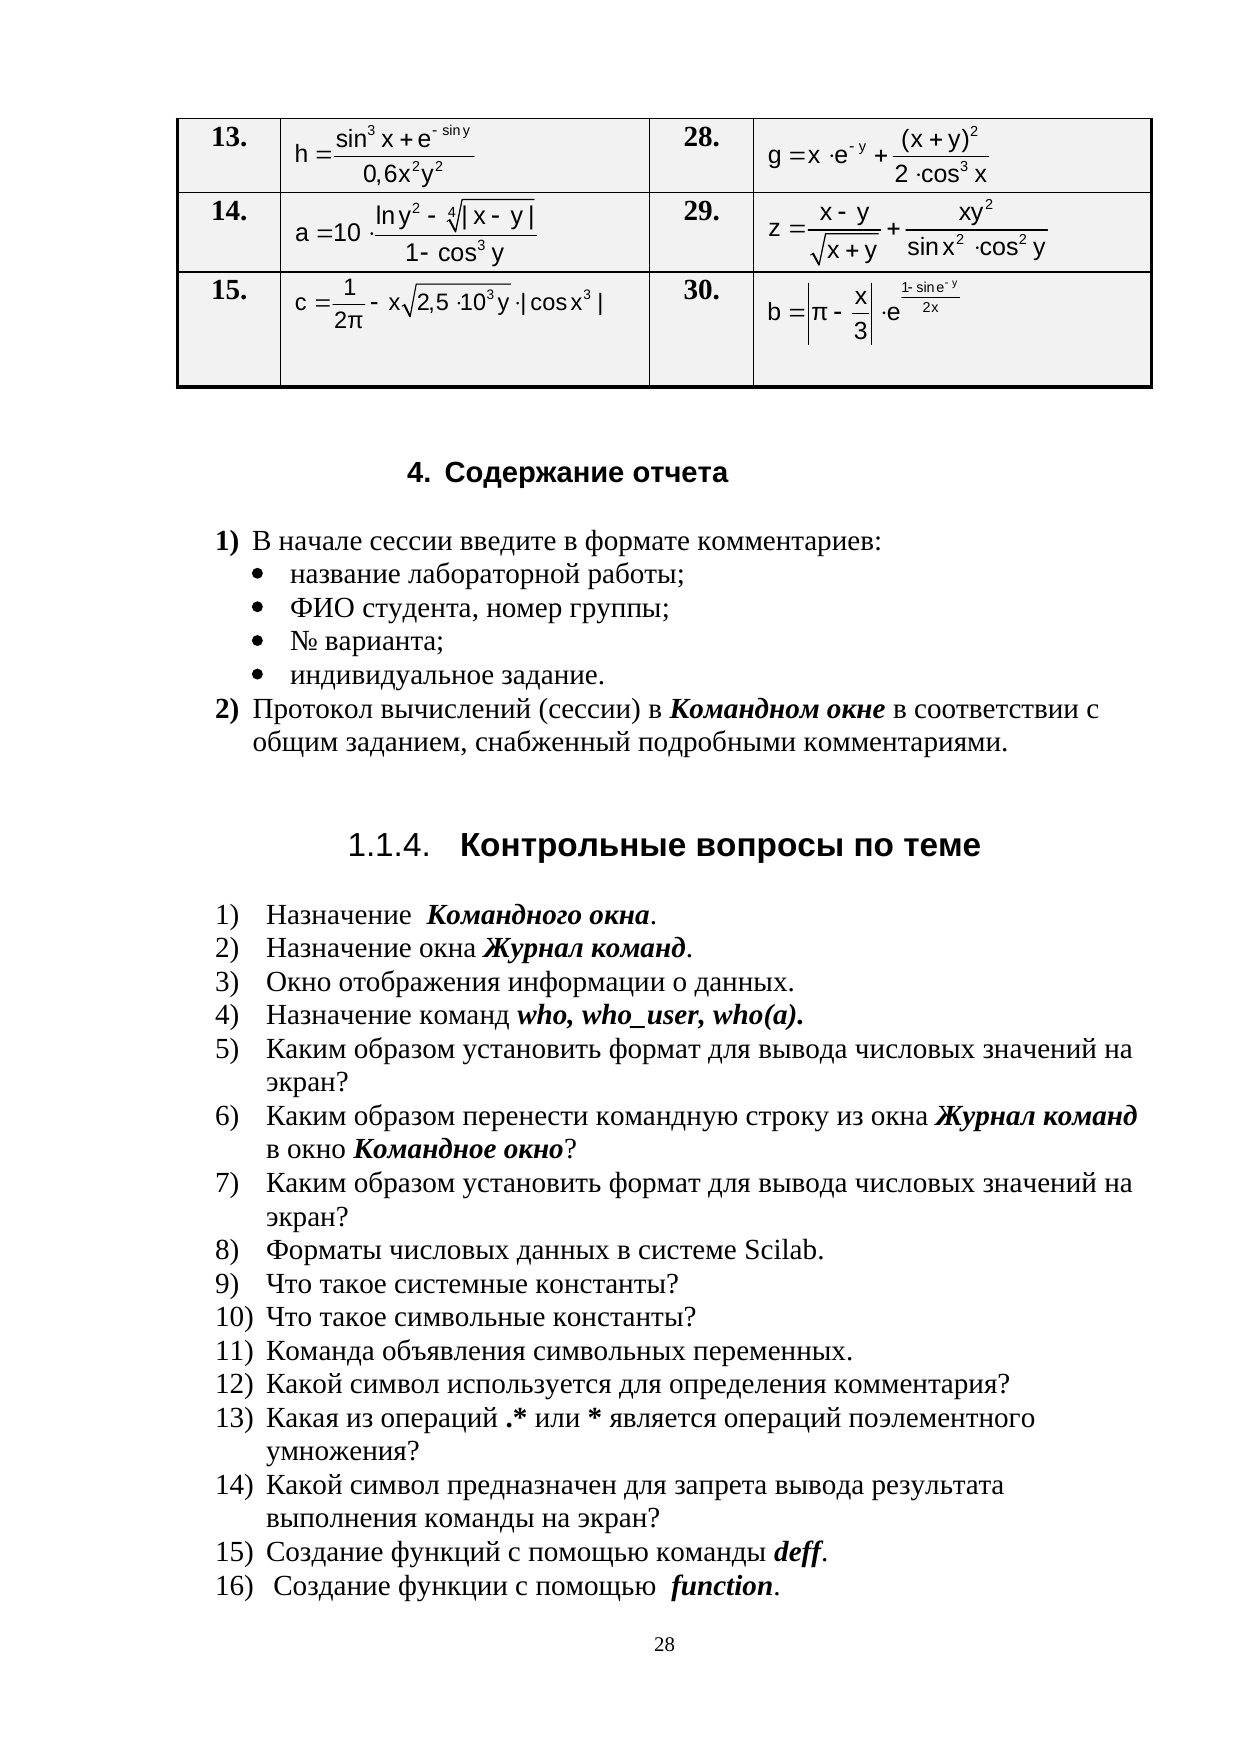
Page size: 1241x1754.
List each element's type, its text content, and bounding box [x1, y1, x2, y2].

list Что такое символьные константы? [215, 1299, 1152, 1333]
list Каким образом установить формат для вывода числовых значений на экран? [215, 1165, 1152, 1232]
list Назначение Командного окна. [215, 897, 1152, 930]
list ФИО студента, номер группы; [252, 590, 1152, 623]
table_cell 15. [179, 273, 280, 385]
table_cell [754, 273, 1150, 385]
list № варианта; [252, 623, 1152, 657]
subtitle Содержание отчета [407, 456, 1152, 489]
list Окно отображения информации о данных. [215, 964, 1152, 997]
list название лабораторной работы; [252, 556, 1152, 590]
list Создание функции с помощью function. [215, 1568, 1152, 1601]
list Команда объявления символьных переменных. [215, 1333, 1152, 1366]
list В начале сессии введите в формате комментариев: [215, 523, 1152, 556]
list Каким образом установить формат для вывода числовых значений на экран? [215, 1031, 1152, 1098]
list Что такое системные константы? [215, 1266, 1152, 1299]
table_cell 28. [650, 119, 753, 192]
table_cell 14. [179, 193, 280, 271]
list Каким образом перенести командную строку из окна Журнал команд в окно Командное окно? [215, 1098, 1152, 1165]
table_cell [281, 193, 649, 271]
list Создание функций с помощью команды deff. [215, 1534, 1152, 1568]
list Протокол вычислений (сессии) в Командном окне в соответствии с общим заданием, снабженный подробными комментариями. [215, 691, 1152, 758]
table_cell 29. [650, 193, 753, 271]
table_cell 13. [179, 119, 280, 192]
subtitle Контрольные вопросы по теме [177, 825, 1152, 863]
table_cell [281, 119, 649, 192]
list Форматы числовых данных в системе Scilab. [215, 1232, 1152, 1266]
list Какая из операций .* или * является операций поэлементного умножения? [215, 1400, 1152, 1467]
table_cell [754, 193, 1150, 271]
list Назначение окна Журнал команд. [215, 930, 1152, 964]
list Какой символ предназначен для запрета вывода результата выполнения команды на экран? [215, 1467, 1152, 1534]
table_cell [754, 119, 1150, 192]
list Назначение команд who, who_user, who(a). [215, 997, 1152, 1031]
table_cell 30. [650, 273, 753, 385]
list индивидуальное задание. [252, 657, 1152, 691]
table_cell [281, 273, 649, 385]
list Какой символ используется для определения комментария? [215, 1366, 1152, 1400]
